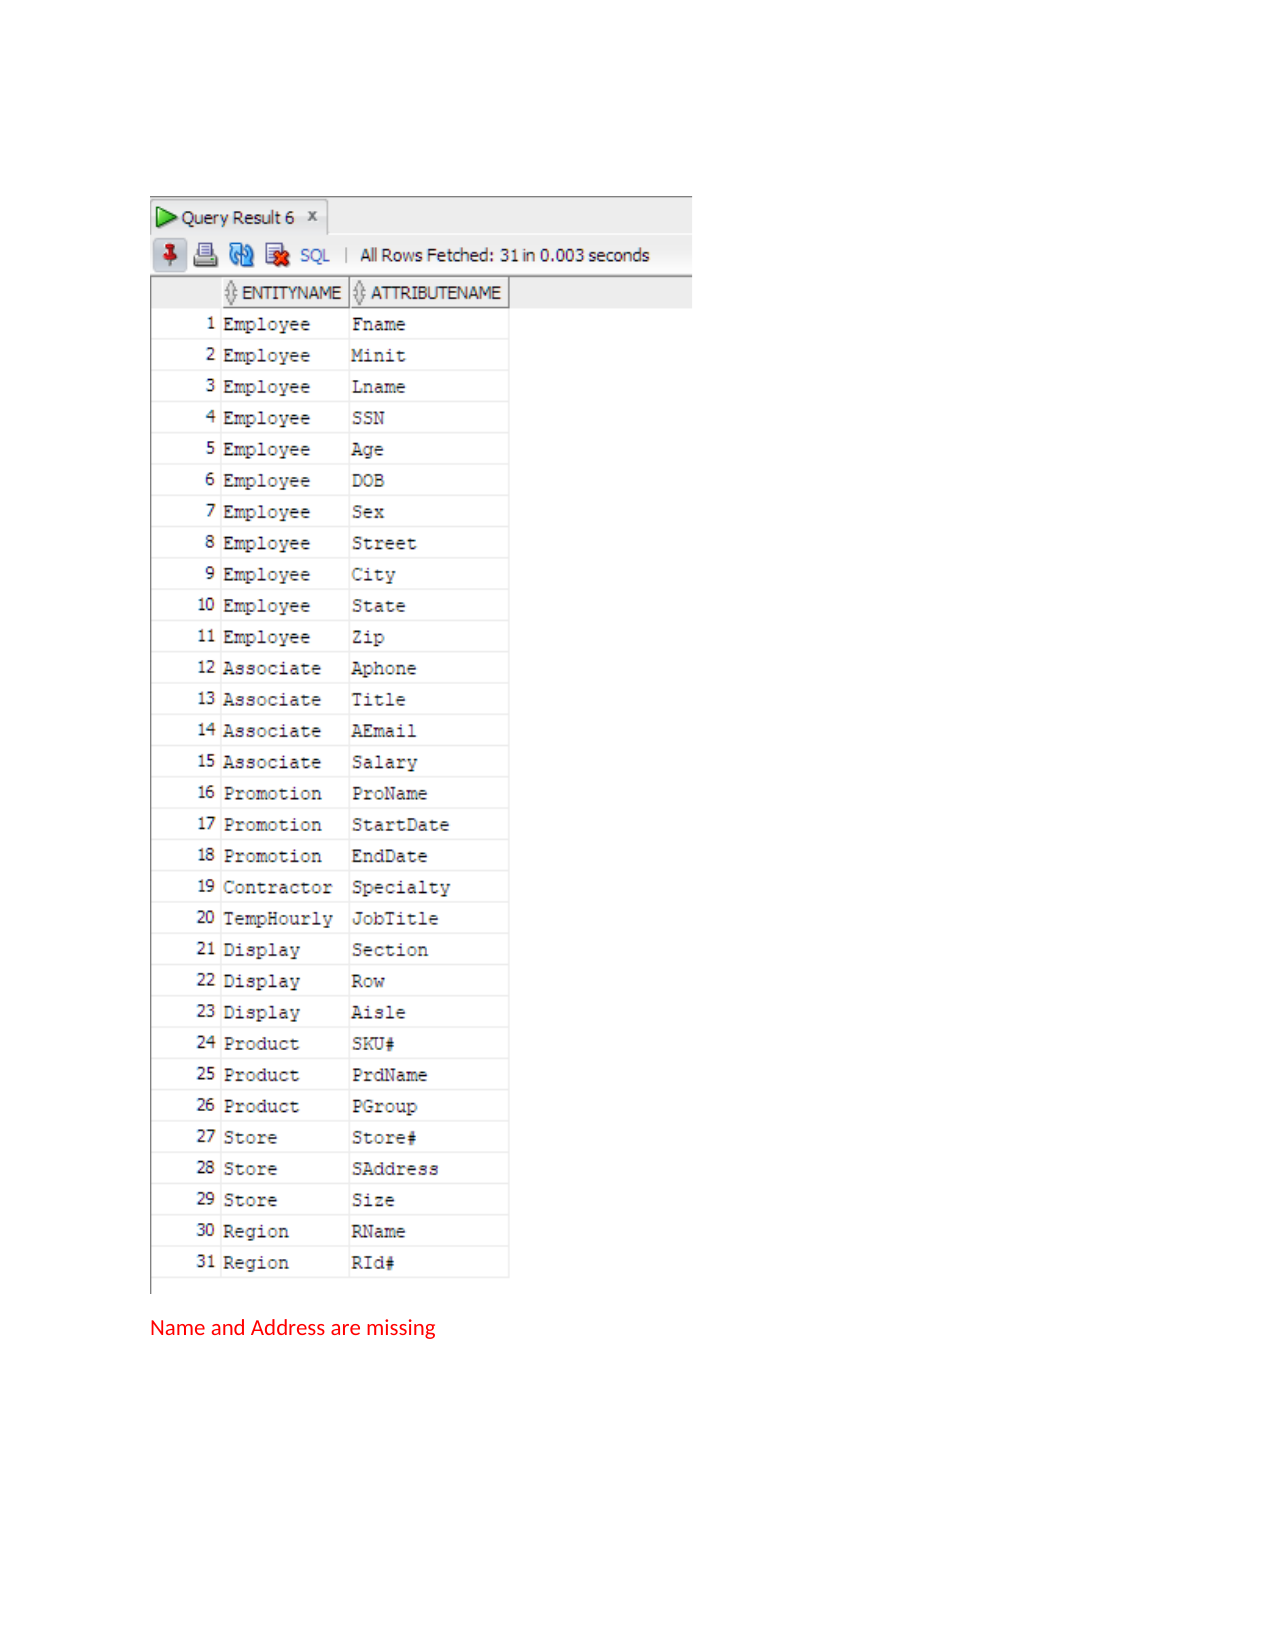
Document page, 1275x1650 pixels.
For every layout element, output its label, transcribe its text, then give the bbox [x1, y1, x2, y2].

picture [150, 196, 693, 1294]
text Name and Address are missing [150, 1313, 1125, 1341]
